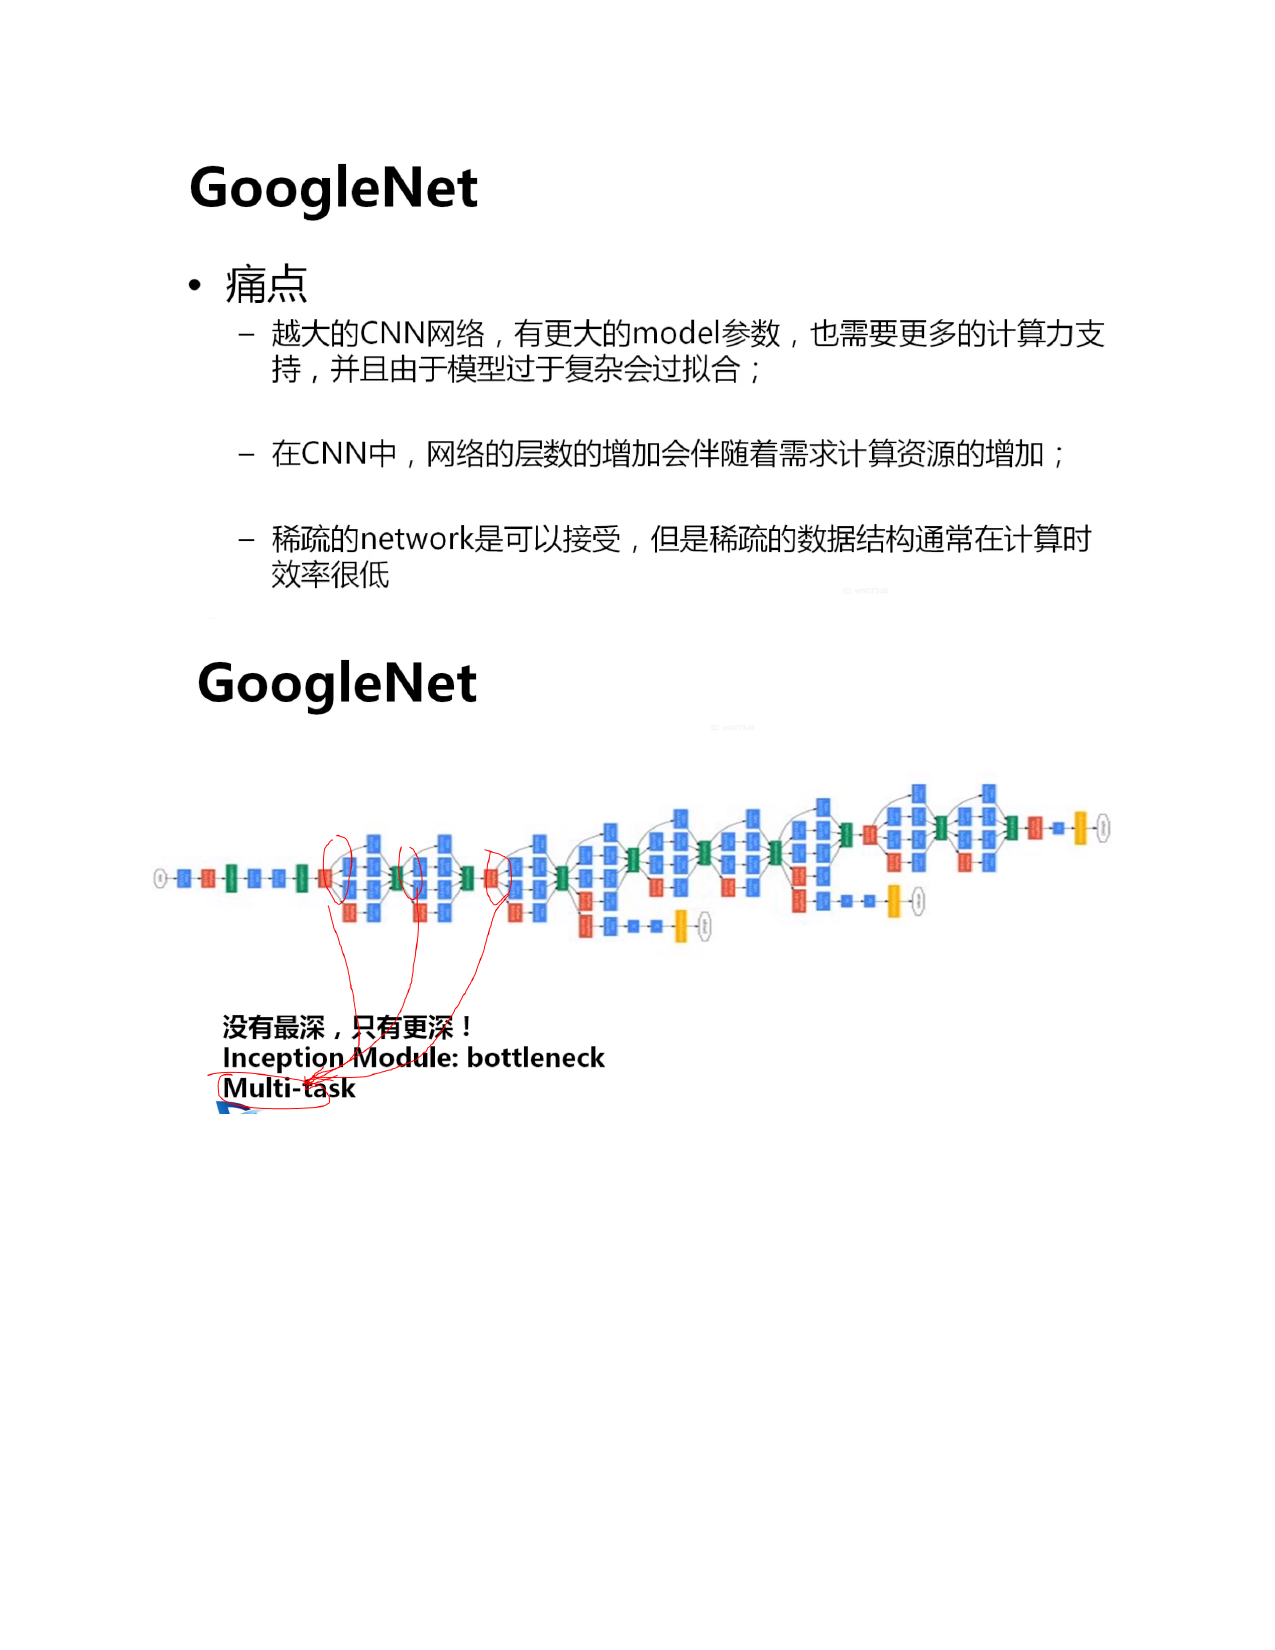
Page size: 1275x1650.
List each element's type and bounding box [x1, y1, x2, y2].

picture [150, 150, 1125, 619]
picture [150, 637, 1125, 1114]
